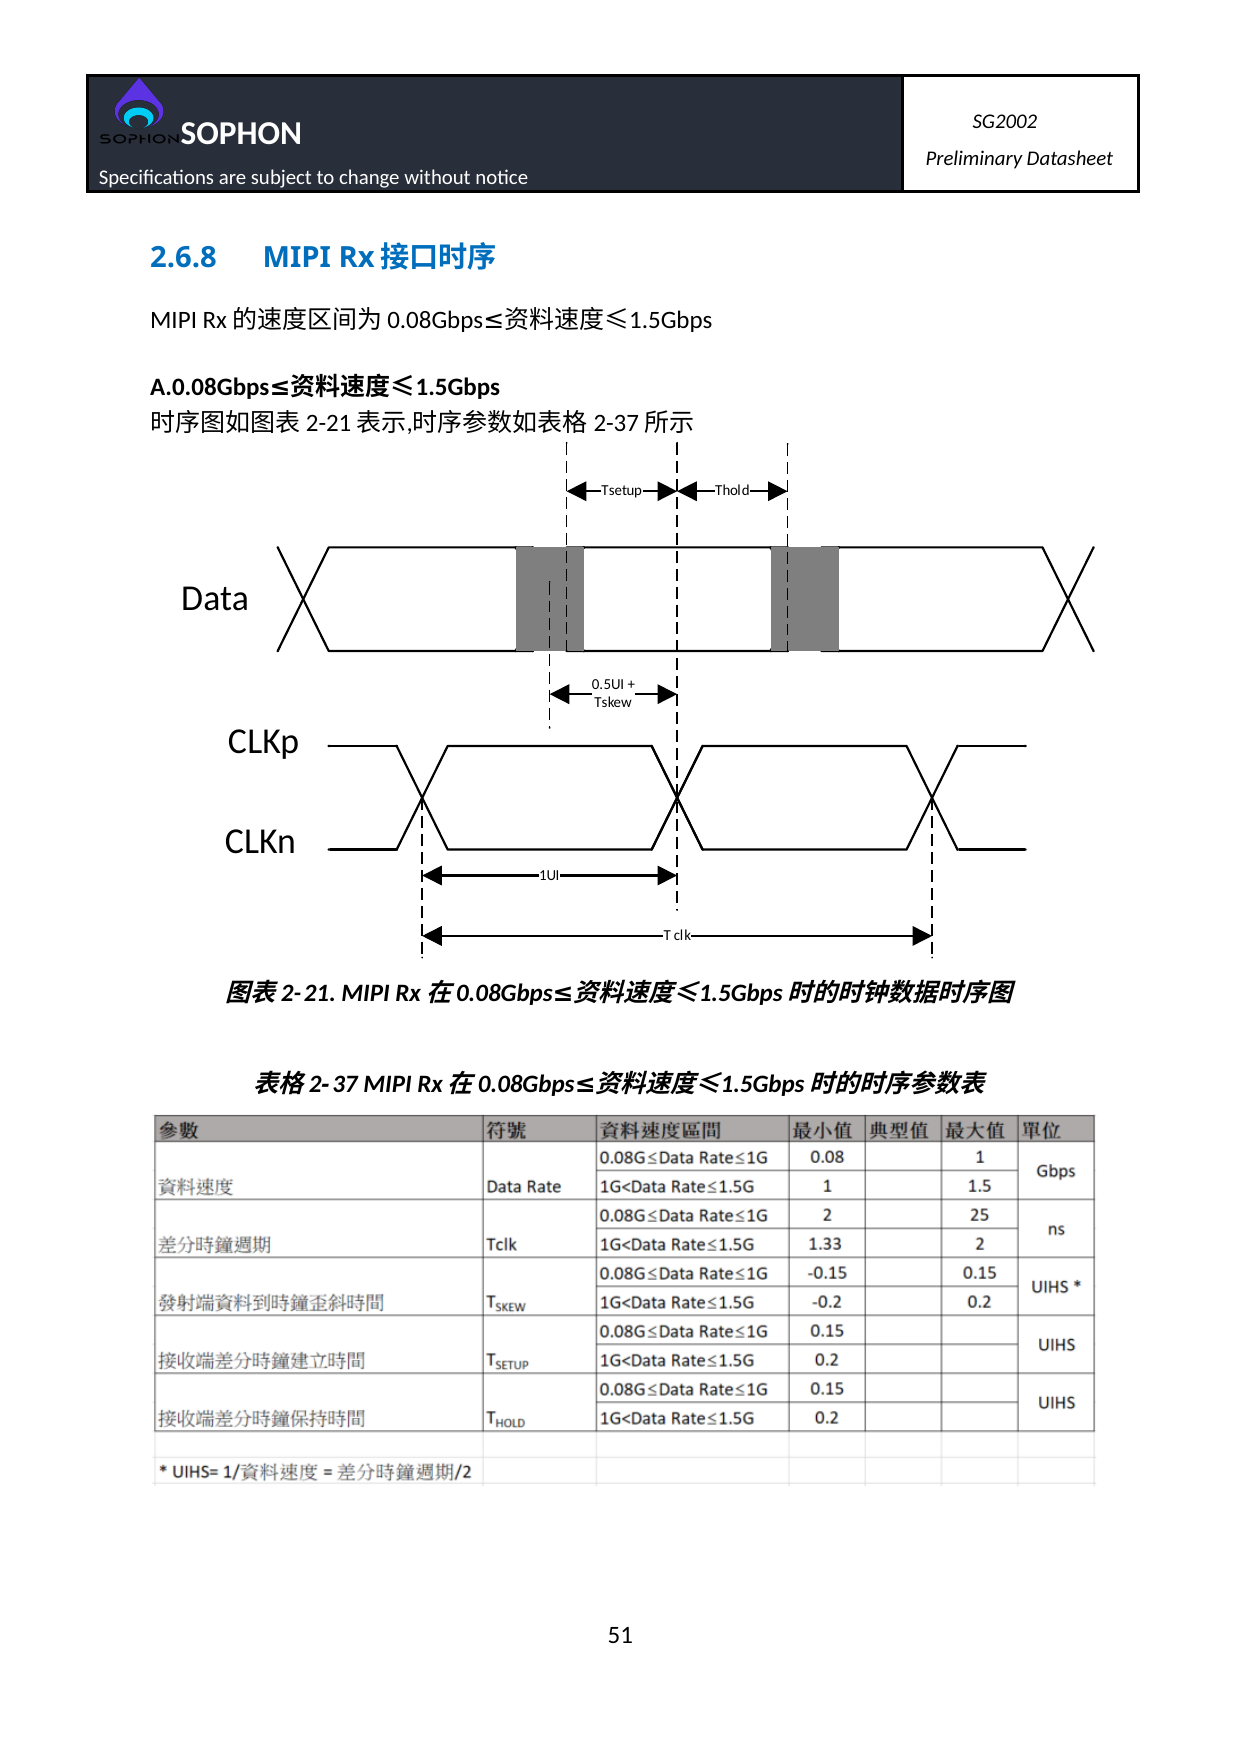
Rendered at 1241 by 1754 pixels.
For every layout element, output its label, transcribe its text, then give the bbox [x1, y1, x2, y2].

subtitle MIPI Rx接口时序 [150, 234, 1090, 276]
text MIPI Rx的速度区间为0.08Gbps≤资料速度≤1.5Gbps [150, 299, 1090, 336]
text 表格 2‑37 MIPI Rx在0.08Gbps≤资料速度≤1.5Gbps时的时序参数表 [150, 1064, 1090, 1100]
picture [98, 77, 181, 145]
text A.0.08Gbps≤资料速度≤1.5Gbps [150, 366, 1090, 402]
